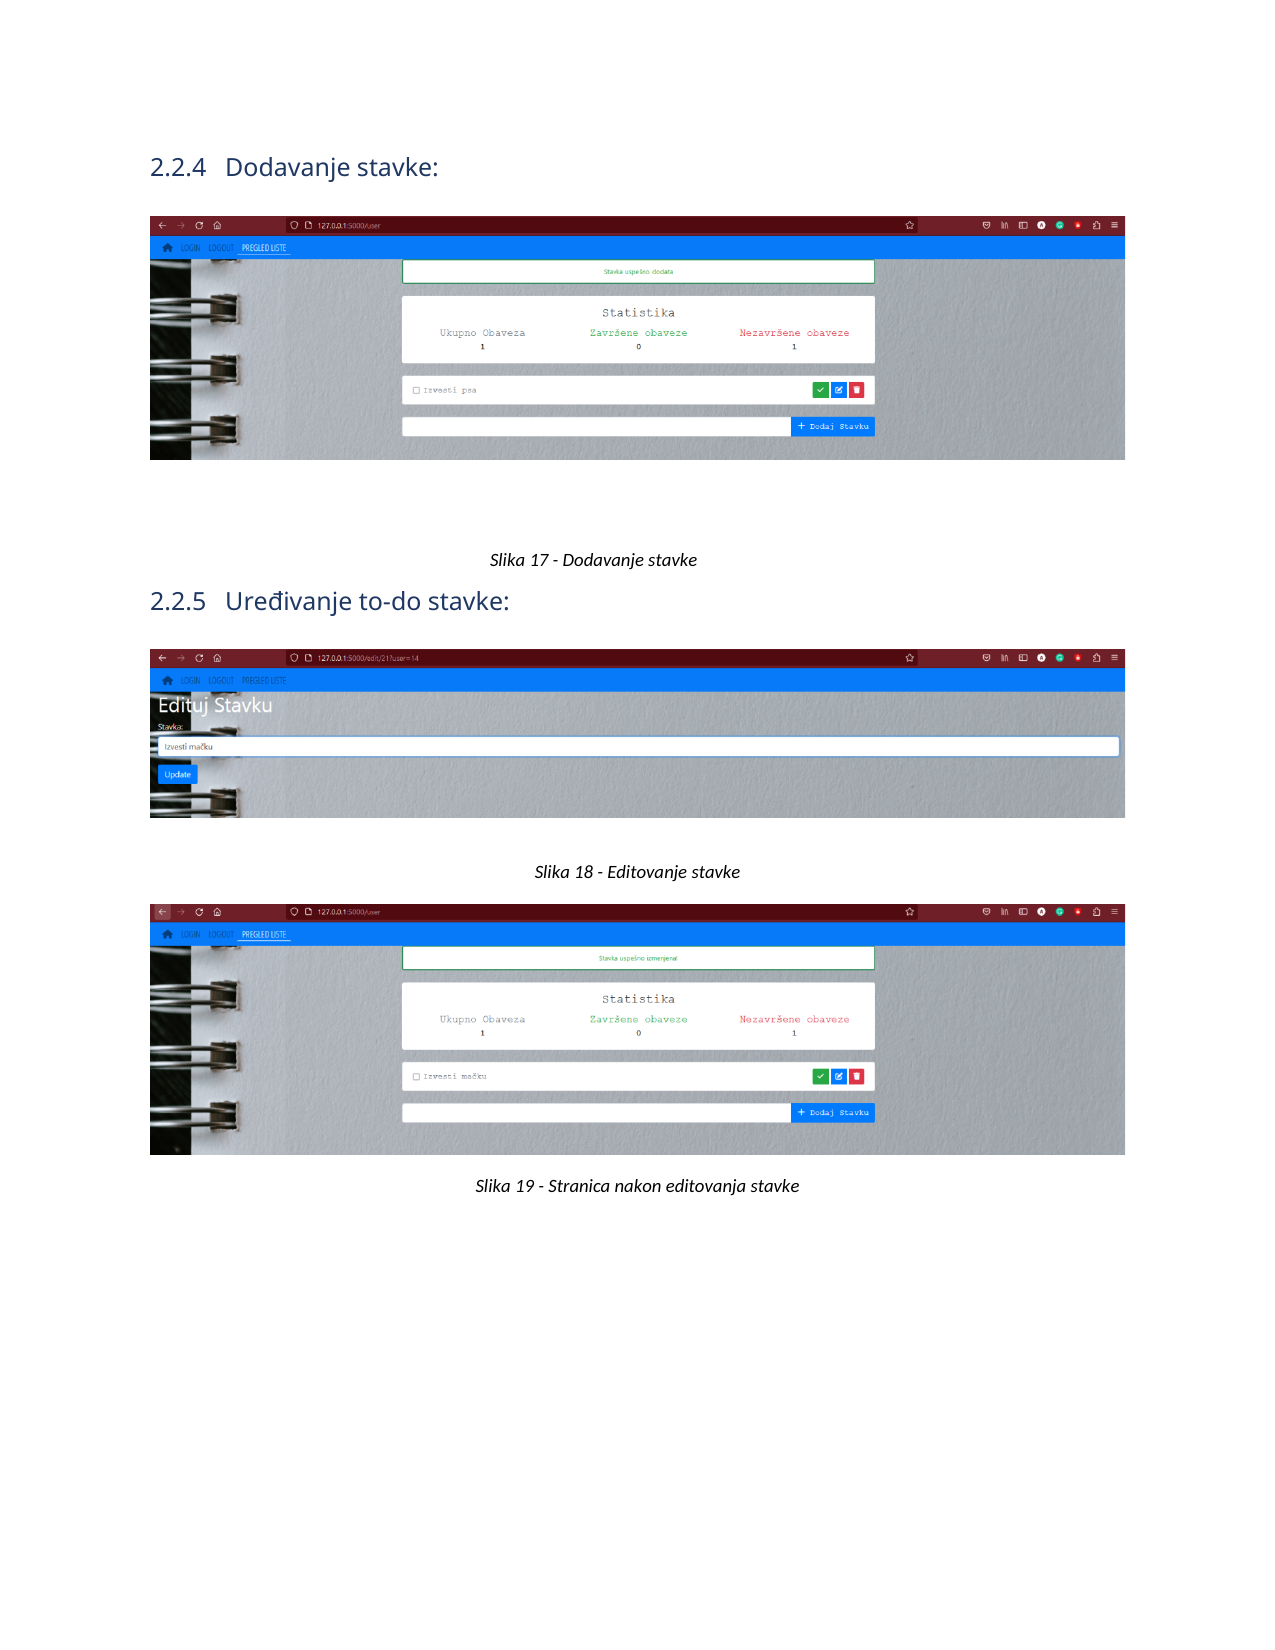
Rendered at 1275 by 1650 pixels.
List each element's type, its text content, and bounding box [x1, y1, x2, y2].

subtitle Uređivanje to-do stavke: [150, 583, 1125, 617]
text Slika 17 - Dodavanje stavke [150, 503, 1125, 571]
subtitle Dodavanje stavke: [150, 150, 1125, 184]
text Slika 19 - Stranica nakon editovanja stavke [150, 1174, 1125, 1197]
picture [150, 904, 1125, 1155]
text Slika 18 - Editovanje stavke [150, 860, 1125, 883]
picture [150, 649, 1125, 818]
picture [150, 216, 1125, 460]
